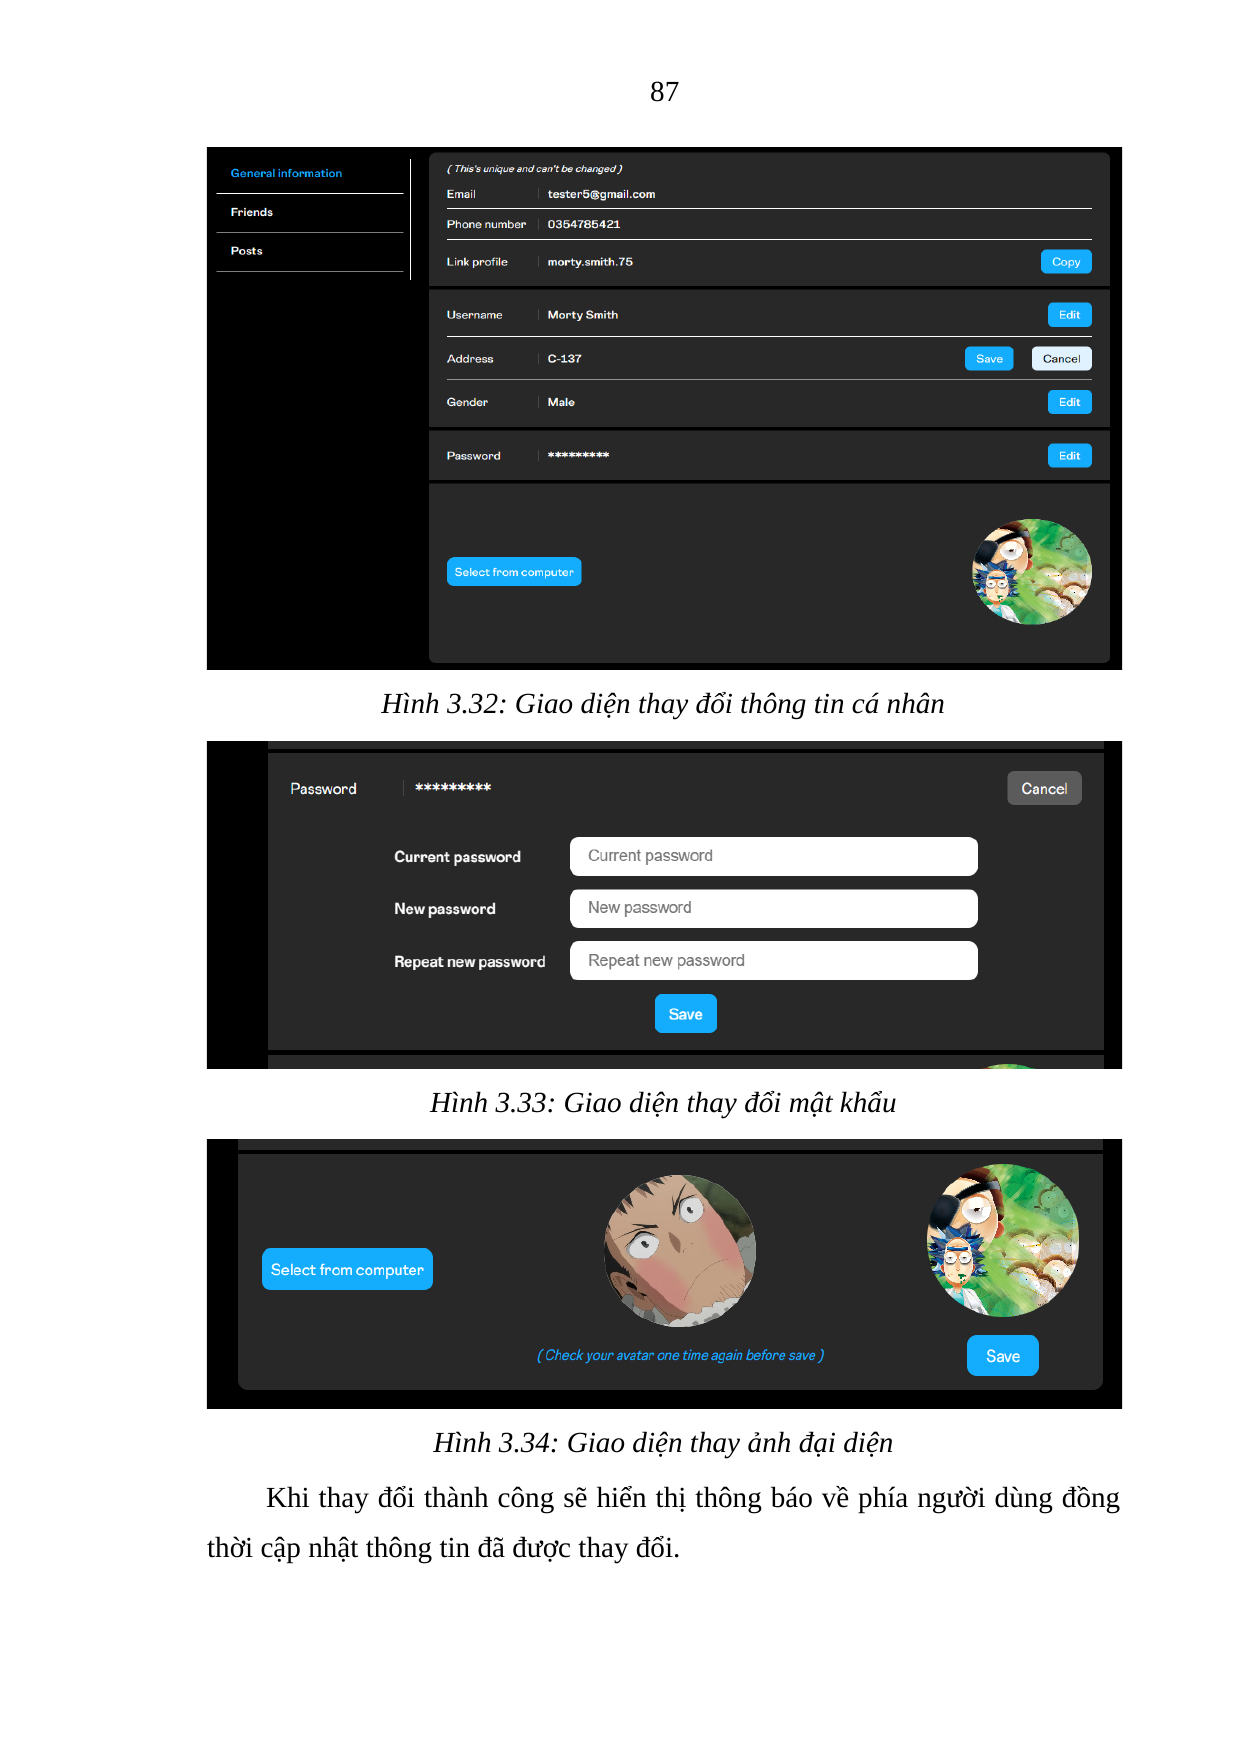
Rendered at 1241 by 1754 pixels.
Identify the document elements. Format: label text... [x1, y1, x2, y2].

text Khi thay đổi thành công sẽ hiển thị thông báo về phía người dùng đồng thời cập nhật thông tin đã được thay đổi. [207, 1480, 1122, 1564]
text Hình 3.34: Giao diện thay ảnh đại diện [207, 1426, 1122, 1459]
text Hình 3.33: Giao diện thay đổi mật khẩu [207, 1085, 1122, 1119]
picture [206, 1139, 1123, 1409]
picture [206, 147, 1123, 670]
text Hình 3.32: Giao diện thay đổi thông tin cá nhân [207, 687, 1122, 720]
picture [206, 741, 1123, 1069]
